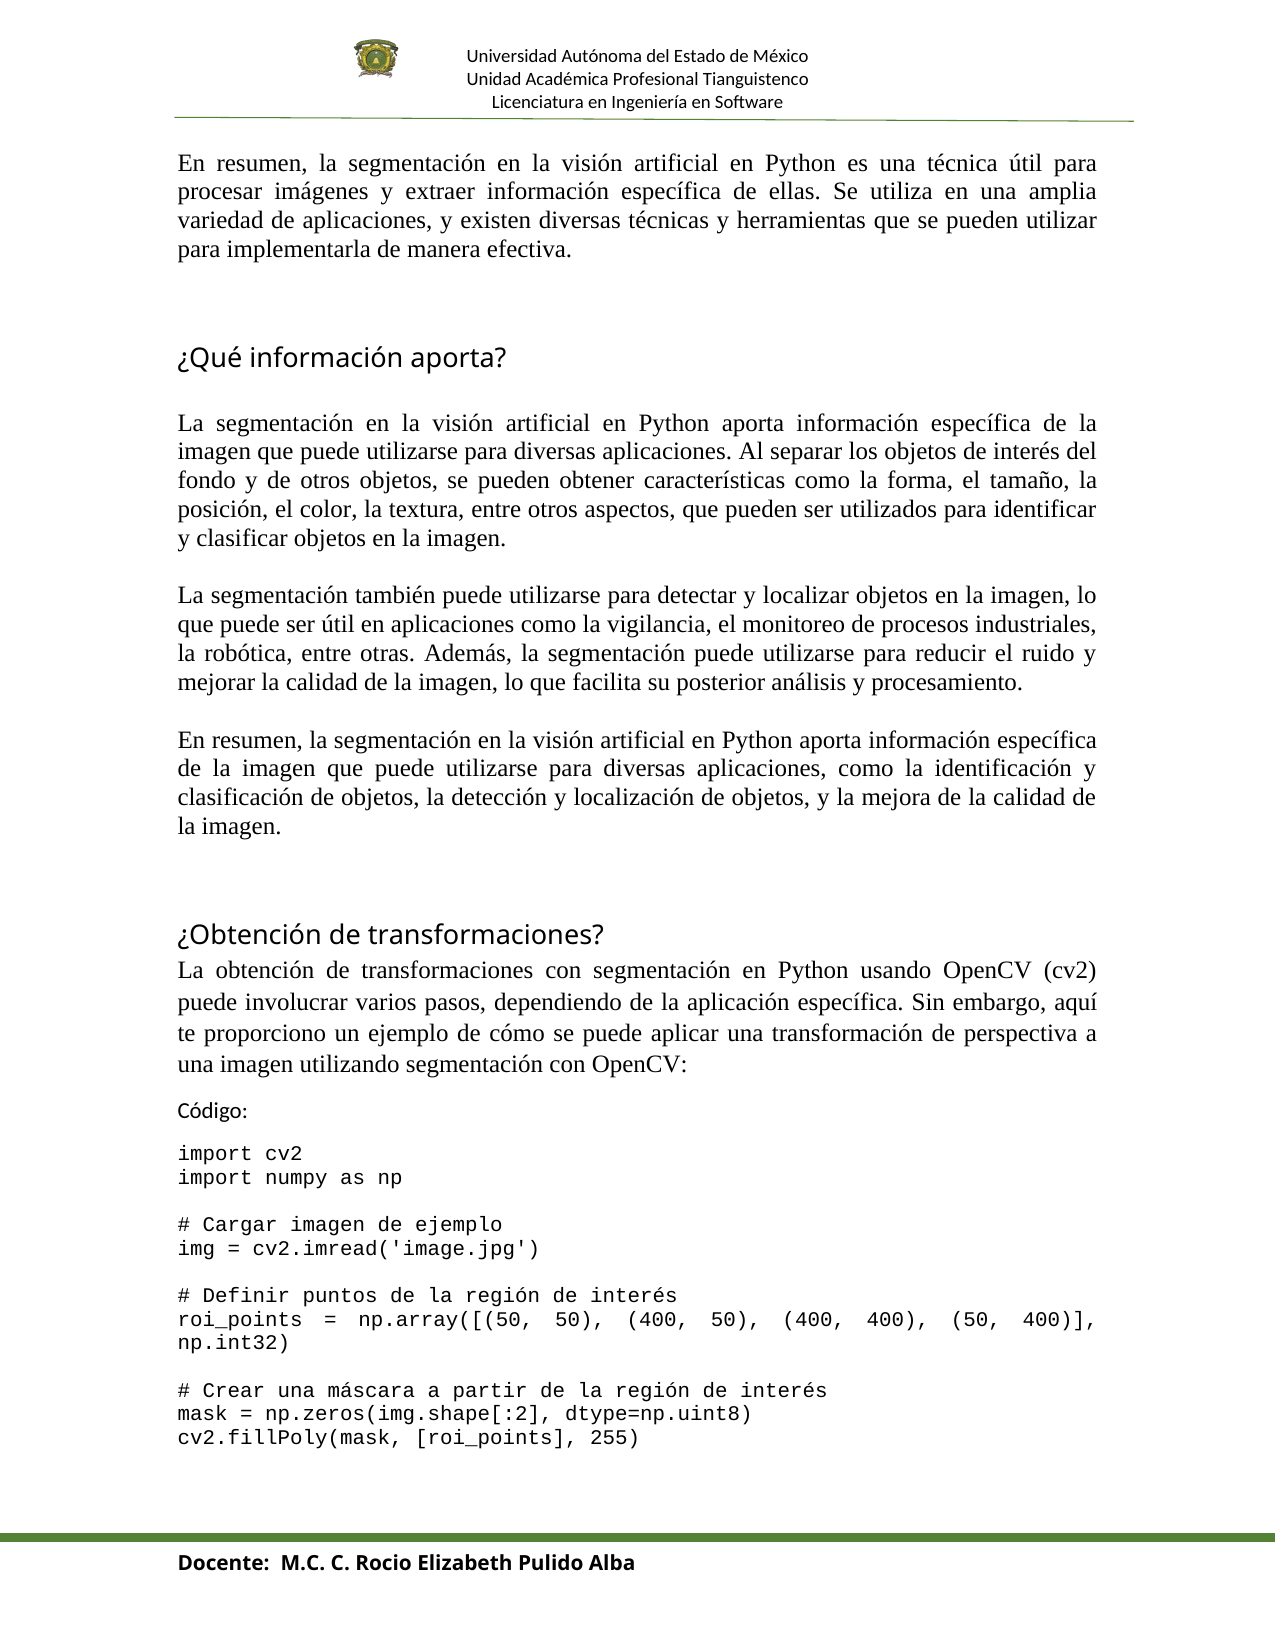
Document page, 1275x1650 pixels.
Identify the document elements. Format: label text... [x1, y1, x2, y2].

picture [348, 35, 400, 80]
text cv2.fillPoly(mask, [roi_points], 255) [177, 1427, 1098, 1451]
subtitle ¿Obtención de transformaciones? [177, 916, 1098, 953]
text import cv2 [177, 1143, 1098, 1167]
text img = cv2.imread('image.jpg') [177, 1238, 1098, 1261]
text La obtención de transformaciones con segmentación en Python usando OpenCV (cv2) puede involucrar varios pasos, dependiendo de la aplicación específica. Sin embargo, aquí te proporciono un ejemplo de cómo se puede aplicar una transformación de perspectiva a una imagen utilizando segmentación con OpenCV: [177, 956, 1098, 1077]
text En resumen, la segmentación en la visión artificial en Python es una técnica útil para procesar imágenes y extraer información específica de ellas. Se utiliza en una amplia variedad de aplicaciones, y existen diversas técnicas y herramientas que se pueden utilizar para implementarla de manera efectiva. [177, 148, 1098, 263]
text roi_points = np.array([(50, 50), (400, 50), (400, 400), (50, 400)], np.int32) [177, 1309, 1098, 1356]
subtitle ¿Qué información aporta? [177, 339, 1098, 376]
text La segmentación también puede utilizarse para detectar y localizar objetos en la imagen, lo que puede ser útil en aplicaciones como la vigilancia, el monitoreo de procesos industriales, la robótica, entre otras. Además, la segmentación puede utilizarse para reducir el ruido y mejorar la calidad de la imagen, lo que facilita su posterior análisis y procesamiento. [177, 581, 1098, 696]
text Código: [177, 1096, 1098, 1124]
text import numpy as np [177, 1167, 1098, 1191]
text # Definir puntos de la región de interés [177, 1285, 1098, 1309]
text En resumen, la segmentación en la visión artificial en Python aporta información específica de la imagen que puede utilizarse para diversas aplicaciones, como la identificación y clasificación de objetos, la detección y localización de objetos, y la mejora de la calidad de la imagen. [177, 725, 1098, 840]
text # Crear una máscara a partir de la región de interés [177, 1380, 1098, 1403]
text La segmentación en la visión artificial en Python aporta información específica de la imagen que puede utilizarse para diversas aplicaciones. Al separar los objetos de interés del fondo y de otros objetos, se pueden obtener características como la forma, el tamaño, la posición, el color, la textura, entre otros aspectos, que pueden ser utilizados para identificar y clasificar objetos en la imagen. [177, 408, 1098, 551]
text mask = np.zeros(img.shape[:2], dtype=np.uint8) [177, 1403, 1098, 1427]
text # Cargar imagen de ejemplo [177, 1214, 1098, 1238]
